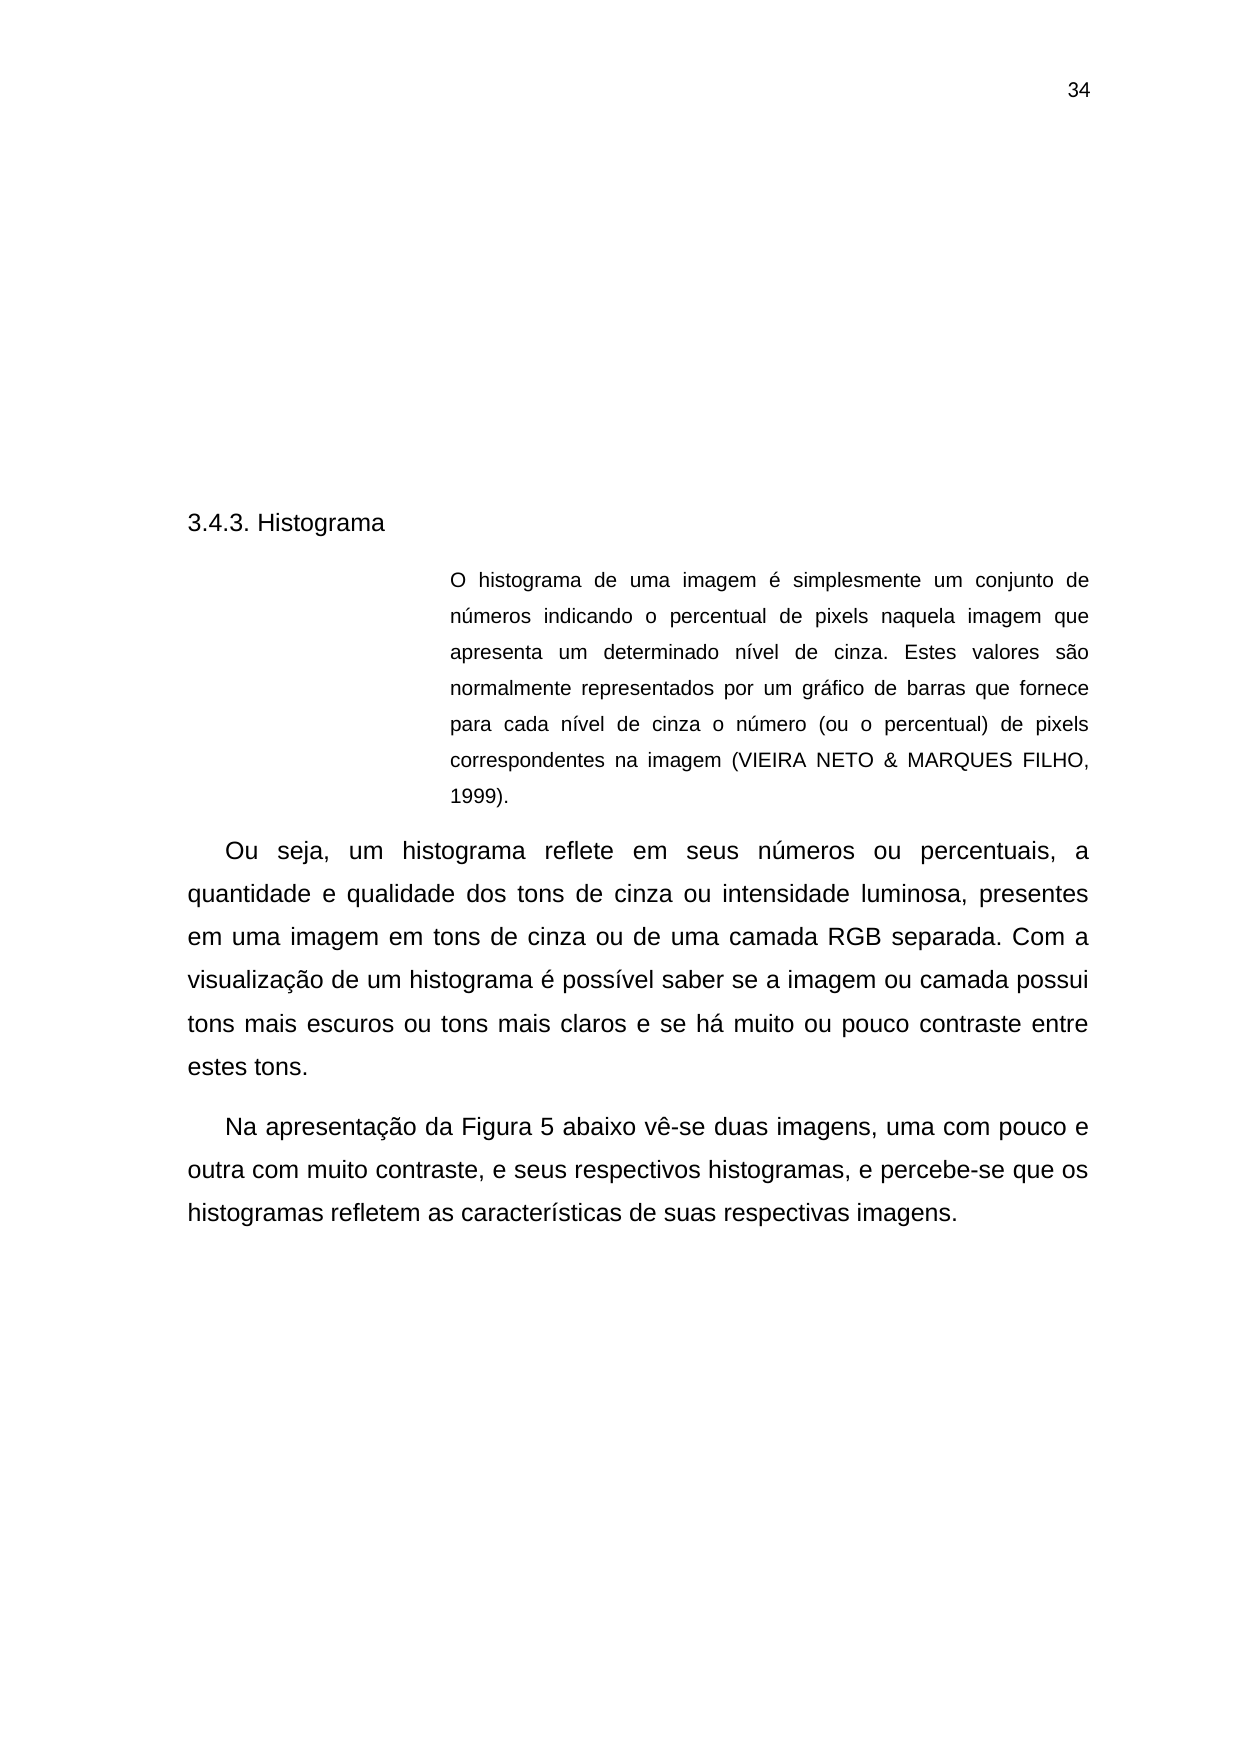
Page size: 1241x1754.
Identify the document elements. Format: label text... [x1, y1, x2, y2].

text Ou seja, um histograma reflete em seus números ou percentuais, a quantidade e qualidade dos tons de cinza ou intensidade luminosa, presentes em uma imagem em tons de cinza ou de uma camada RGB separada. Com a visualização de um histograma é possível saber se a imagem ou camada possui tons mais escuros ou tons mais claros e se há muito ou pouco contraste entre estes tons. [187, 836, 1090, 1080]
text O histograma de uma imagem é simplesmente um conjunto de números indicando o percentual de pixels naquela imagem que apresenta um determinado nível de cinza. Estes valores são normalmente representados por um gráfico de barras que fornece para cada nível de cinza o número (ou o percentual) de pixels correspondentes na imagem (VIEIRA NETO & MARQUES FILHO, 1999). [450, 568, 1090, 807]
text 3.4.3. Histograma [187, 508, 1090, 537]
text Na apresentação da Figura 5 abaixo vê-se duas imagens, uma com pouco e outra com muito contraste, e seus respectivos histogramas, e percebe-se que os histogramas refletem as características de suas respectivas imagens. [187, 1111, 1090, 1226]
